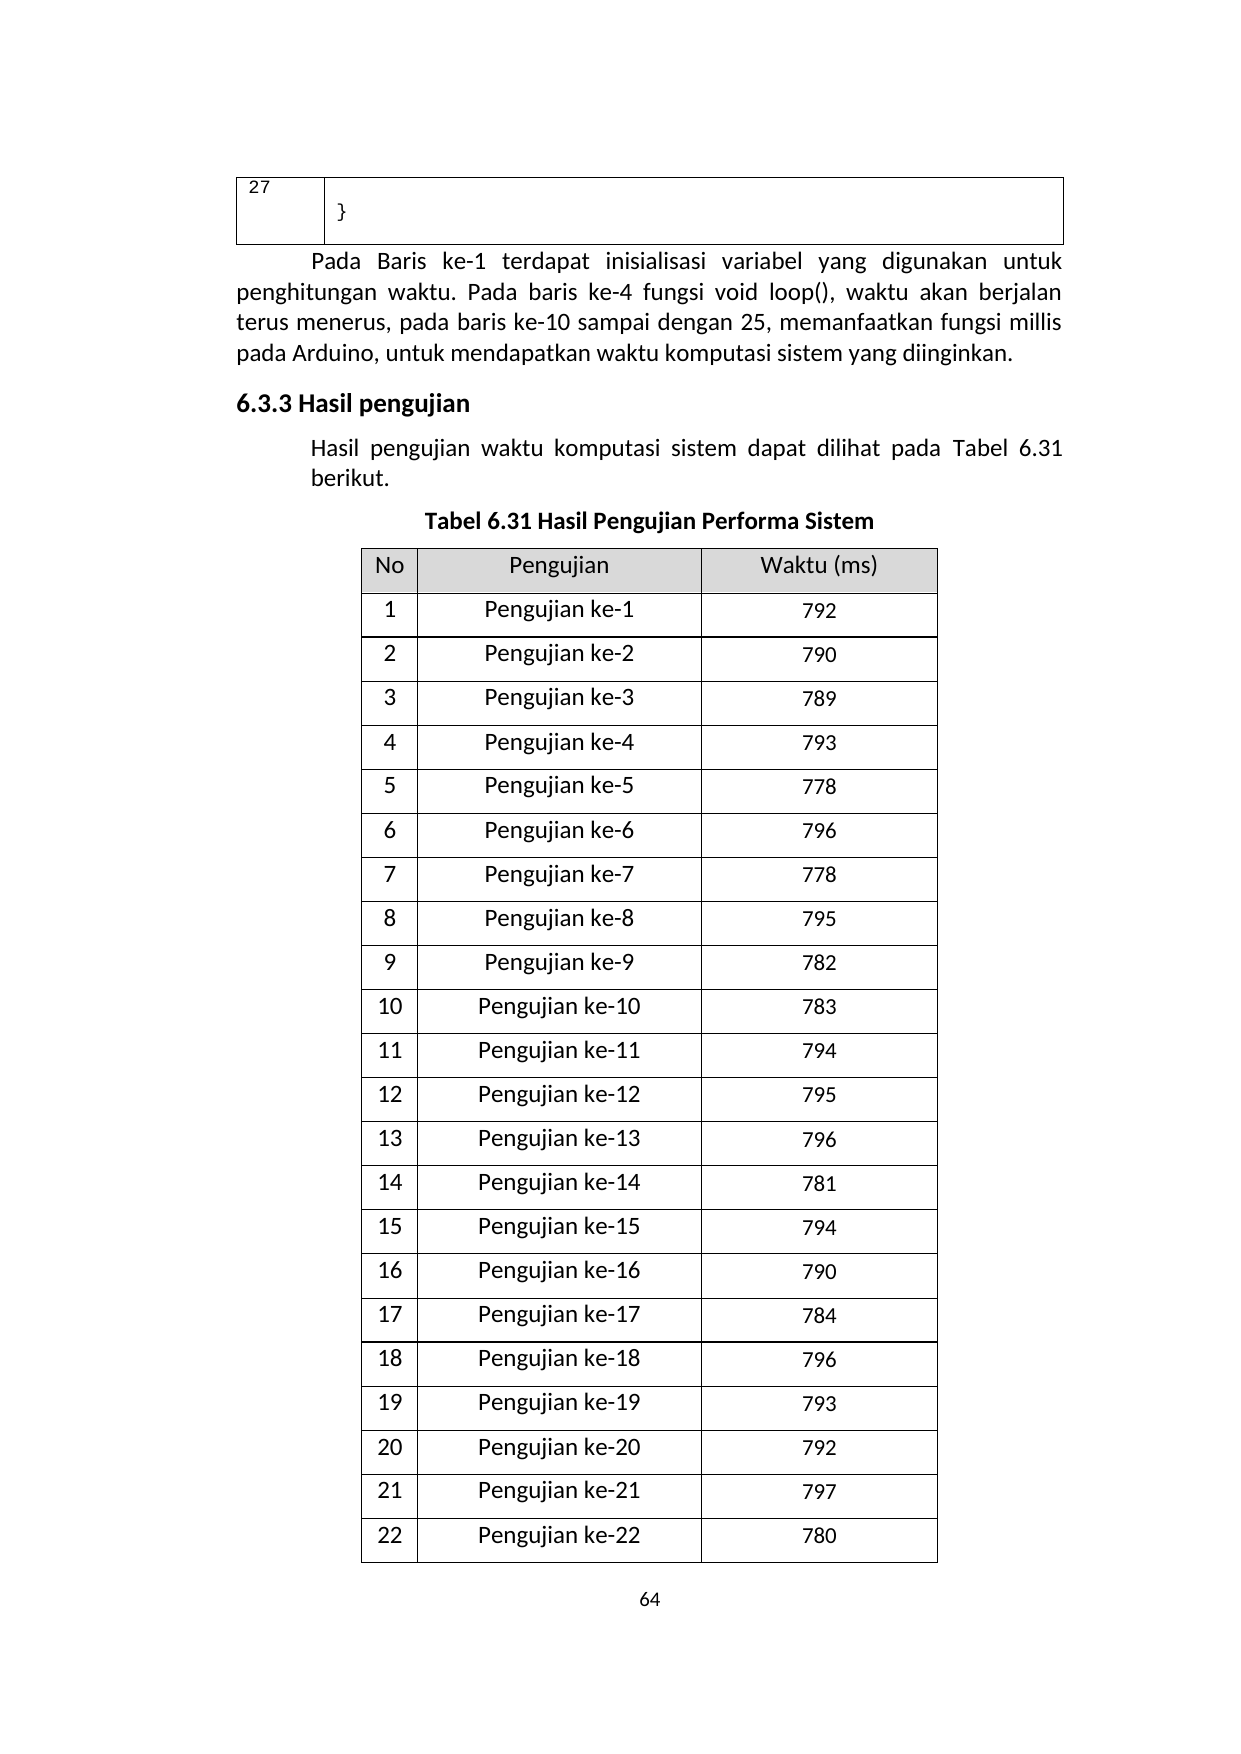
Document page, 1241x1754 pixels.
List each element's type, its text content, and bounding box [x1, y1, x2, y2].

table_cell 790 [702, 638, 937, 681]
table_cell 4 [362, 726, 417, 769]
table_cell Pengujian ke-16 [418, 1254, 701, 1297]
table_cell 21 [362, 1475, 417, 1518]
table_cell Pengujian ke-6 [418, 814, 701, 857]
table_cell 18 [362, 1343, 417, 1386]
table_cell 7 [362, 858, 417, 901]
table_cell Pengujian ke-17 [418, 1299, 701, 1341]
table_cell 792 [702, 594, 937, 636]
table_cell 10 [362, 990, 417, 1033]
table_cell 22 [362, 1519, 417, 1562]
table_cell 6 [362, 814, 417, 857]
table_cell 19 [362, 1387, 417, 1429]
table_cell 796 [702, 814, 937, 857]
table_cell 778 [702, 770, 937, 813]
table_cell Pengujian ke-1 [418, 594, 701, 636]
table_cell Pengujian ke-7 [418, 858, 701, 901]
table_cell 2 [362, 638, 417, 681]
table_cell 1 [362, 594, 417, 636]
table_cell 793 [702, 726, 937, 769]
table_cell Pengujian ke-10 [418, 990, 701, 1033]
subtitle Hasil pengujian [236, 386, 1063, 419]
table_cell 792 [702, 1431, 937, 1474]
table_cell 795 [702, 1078, 937, 1121]
table_cell Pengujian ke-9 [418, 946, 701, 989]
table_cell Pengujian ke-14 [418, 1166, 701, 1209]
table_cell Pengujian ke-11 [418, 1034, 701, 1077]
table_header Pengujian [418, 549, 701, 592]
table_cell 20 [362, 1431, 417, 1474]
table_cell 783 [702, 990, 937, 1033]
table_cell 794 [702, 1034, 937, 1077]
table_cell Pengujian ke-19 [418, 1387, 701, 1429]
table_cell 796 [702, 1122, 937, 1165]
table_cell Pengujian ke-2 [418, 638, 701, 681]
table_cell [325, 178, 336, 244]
table_cell Pengujian ke-20 [418, 1431, 701, 1474]
table_cell 17 [362, 1299, 417, 1341]
table_cell 16 [362, 1254, 417, 1297]
table_cell Pengujian ke-15 [418, 1210, 701, 1253]
table_cell 782 [702, 946, 937, 989]
table_cell 8 [362, 902, 417, 945]
table_cell 12 [362, 1078, 417, 1121]
table_cell 15 [362, 1210, 417, 1253]
table_header No [362, 549, 417, 592]
table_cell 13 [362, 1122, 417, 1165]
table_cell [237, 178, 324, 244]
table_cell Pengujian ke-8 [418, 902, 701, 945]
table_cell 793 [702, 1387, 937, 1429]
table_cell 14 [362, 1166, 417, 1209]
table_cell Pengujian ke-12 [418, 1078, 701, 1121]
table_cell Pengujian ke-22 [418, 1519, 701, 1562]
table_cell 11 [362, 1034, 417, 1077]
table_cell Pengujian ke-3 [418, 682, 701, 724]
table_cell 795 [702, 902, 937, 945]
table_cell 5 [362, 770, 417, 813]
table_cell Pengujian ke-18 [418, 1343, 701, 1386]
table_cell 781 [702, 1166, 937, 1209]
table_cell Pengujian ke-4 [418, 726, 701, 769]
text Pada Baris ke-1 terdapat inisialisasi variabel yang digunakan untuk penghitungan waktu. Pada baris ke-4 fungsi void loop(), waktu akan berjalan terus menerus, pada baris ke-10 sampai dengan 25, memanfaatkan fungsi millis pada Arduino, untuk mendapatkan waktu komputasi sistem yang diinginkan. [236, 245, 1063, 367]
table_cell 794 [702, 1210, 937, 1253]
table_cell 9 [362, 946, 417, 989]
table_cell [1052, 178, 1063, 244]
table_cell Pengujian ke-21 [418, 1475, 701, 1518]
table_cell 3 [362, 682, 417, 724]
table_cell Pengujian ke-13 [418, 1122, 701, 1165]
table_header Waktu (ms) [702, 549, 937, 592]
table_cell 797 [702, 1475, 937, 1518]
table_cell 780 [702, 1519, 937, 1562]
table_cell Pengujian ke-5 [418, 770, 701, 813]
table_cell 778 [702, 858, 937, 901]
table_cell 789 [702, 682, 937, 724]
table_cell 796 [702, 1343, 937, 1386]
table_cell 784 [702, 1299, 937, 1341]
table_cell 790 [702, 1254, 937, 1297]
